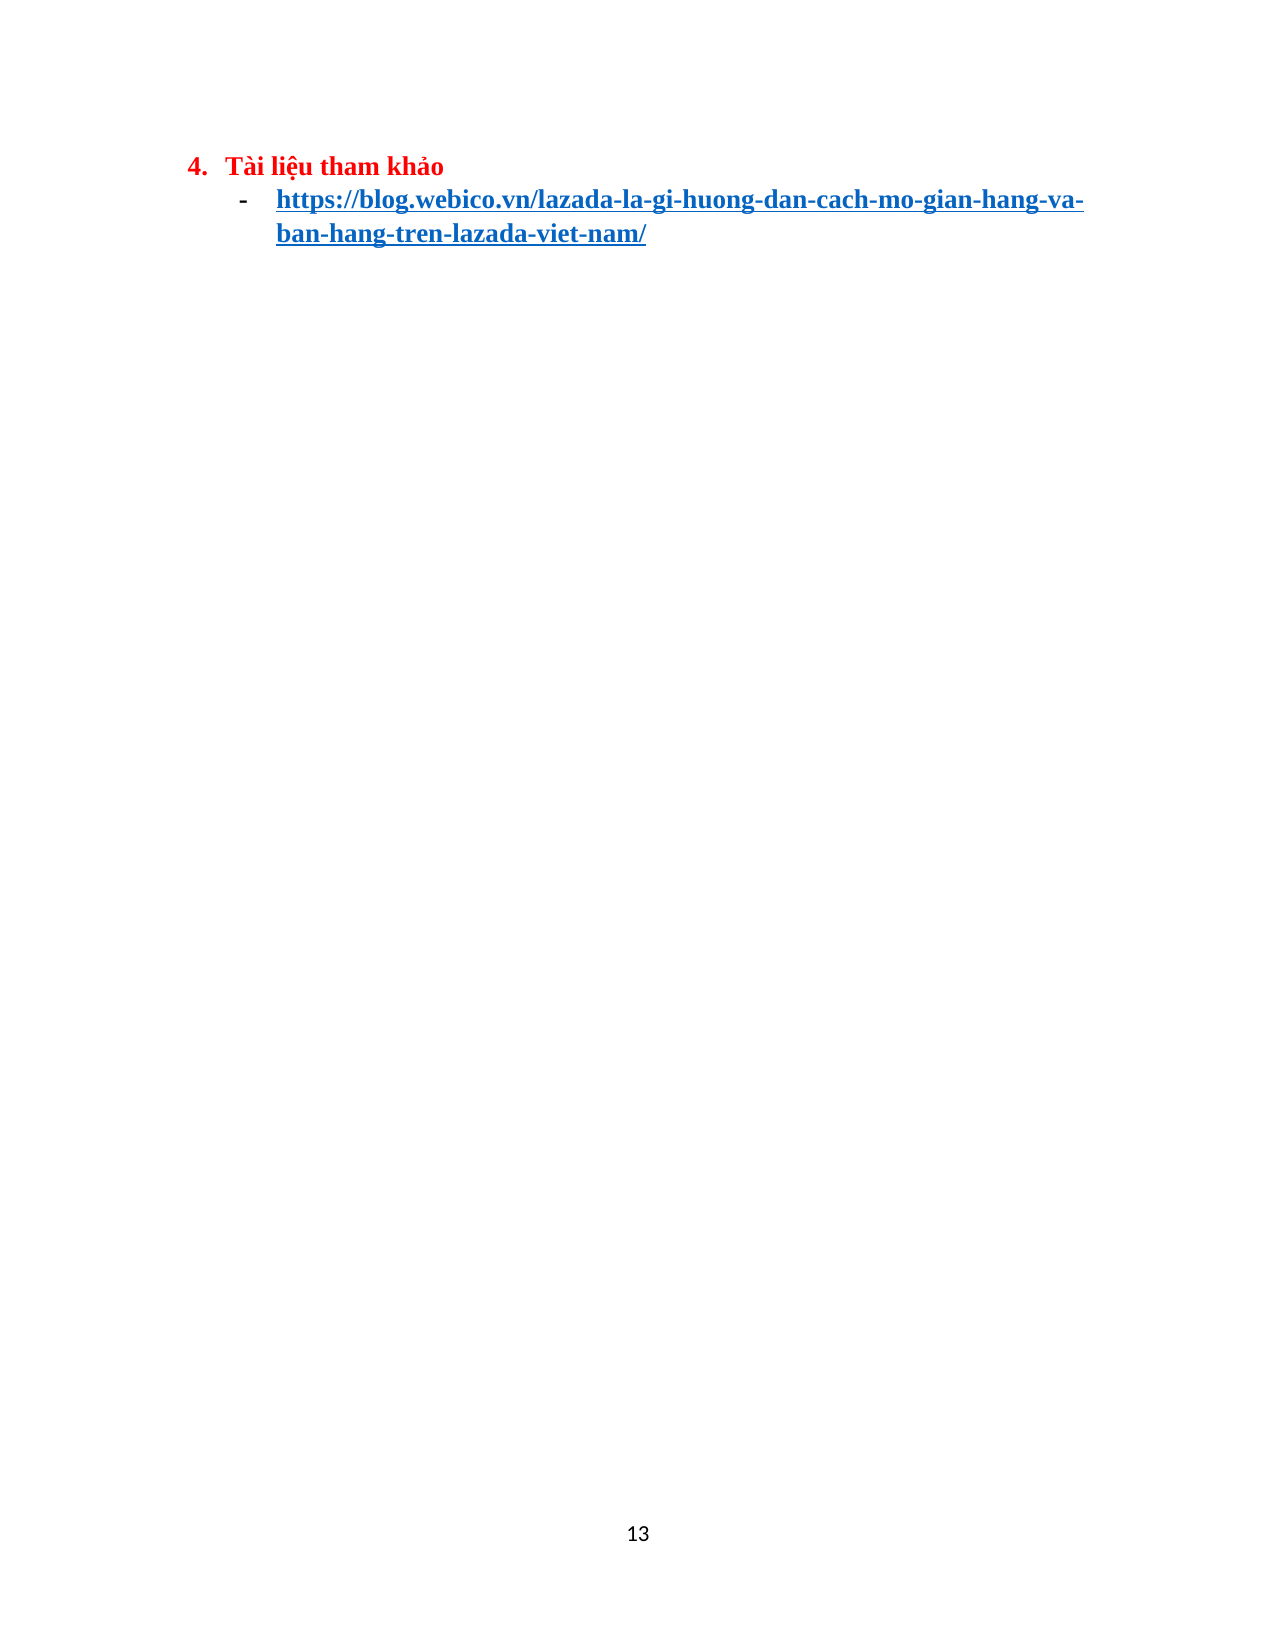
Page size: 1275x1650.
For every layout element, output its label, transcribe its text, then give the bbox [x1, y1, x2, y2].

list https://blog.webico.vn/lazada-la-gi-huong-dan-cach-mo-gian-hang-va-ban-hang-tren-lazada-viet-nam/ [239, 183, 1125, 248]
list Tài liệu tham khảo [187, 150, 1125, 181]
